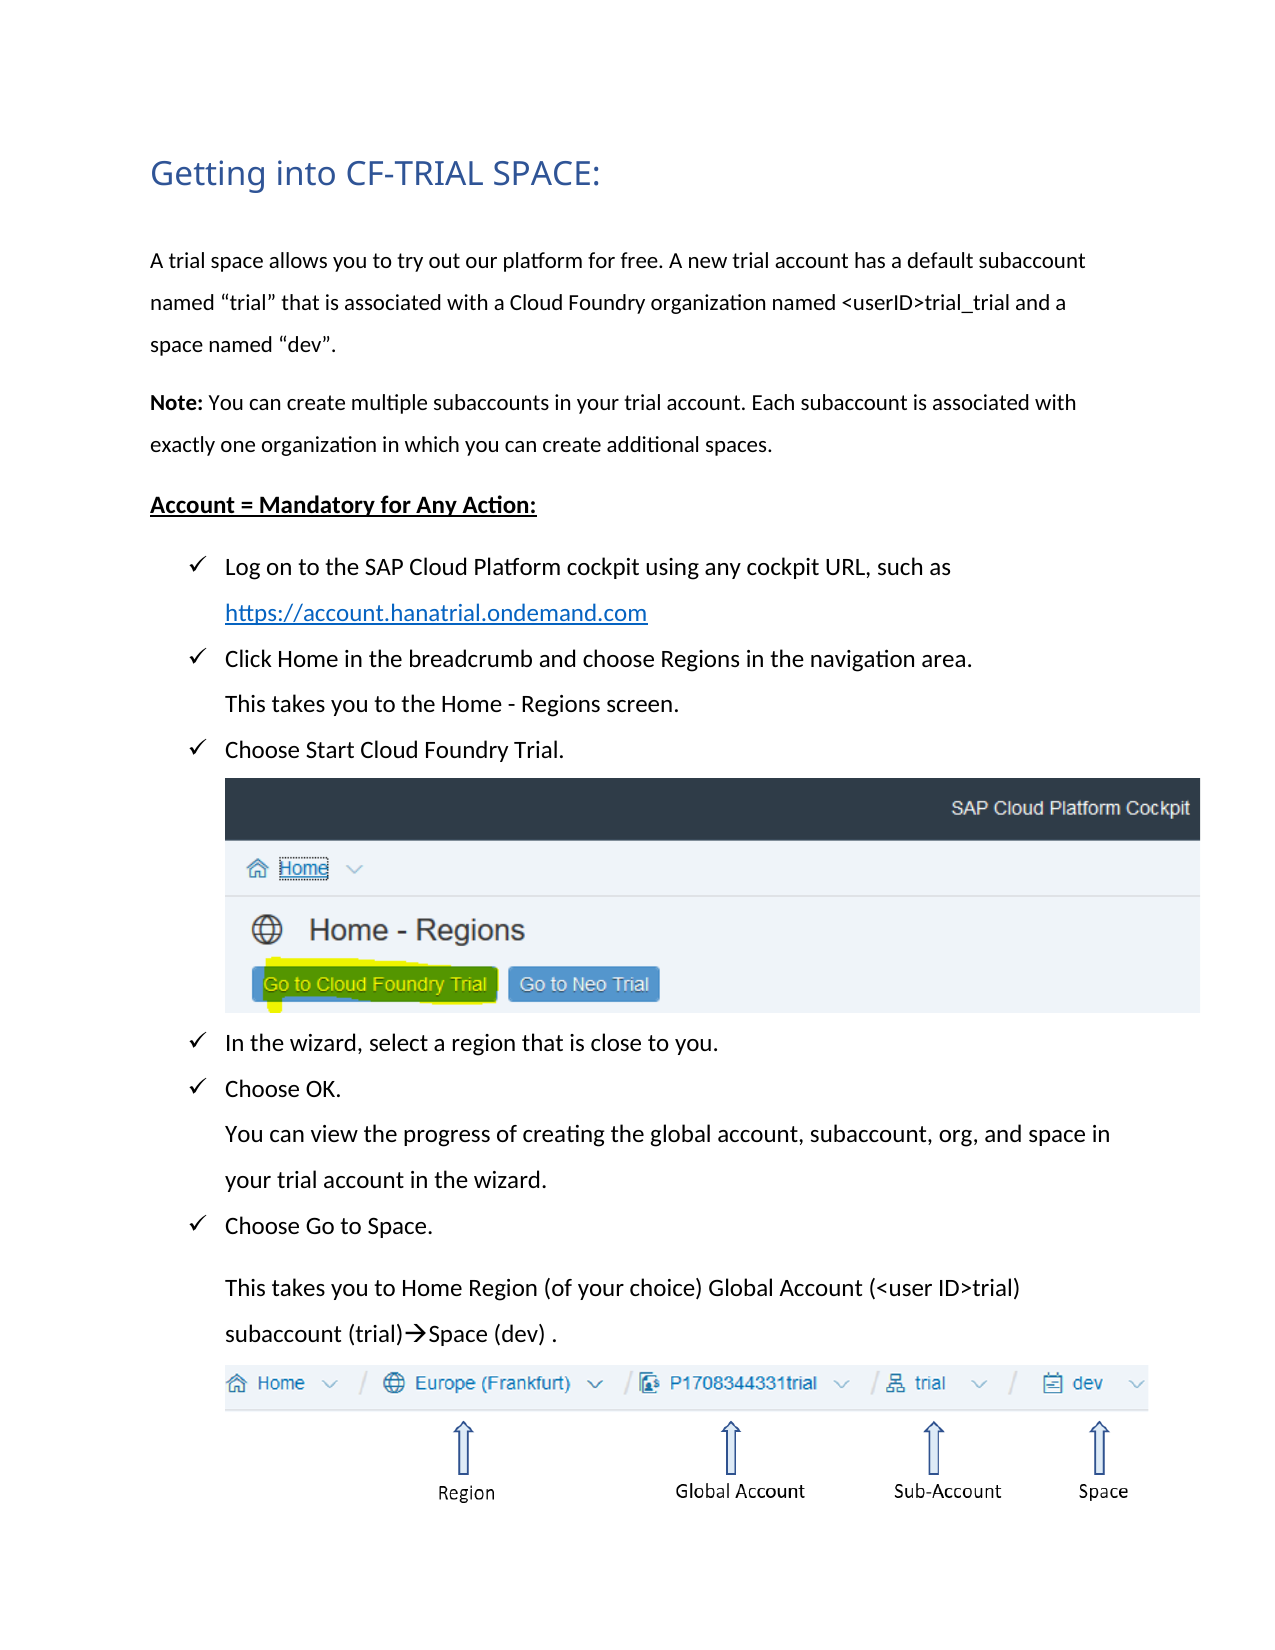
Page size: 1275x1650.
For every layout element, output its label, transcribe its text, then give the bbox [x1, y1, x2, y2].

text A trial space allows you to try out our platform for free. A new trial account has a default subaccount named “trial” that is associated with a Cloud Foundry organization named <userID>trial_trial and a space named “dev”. [150, 246, 1125, 358]
list Click Home in the breadcrumb and choose Regions in the navigation area. This takes you to the Home - Regions screen. [187, 643, 1125, 719]
list Choose OK. You can view the progress of creating the global account, subaccount, org, and space in your trial account in the wizard. [187, 1073, 1125, 1195]
text Account = Mandatory for Any Action: [150, 489, 1125, 519]
list Log on to the SAP Cloud Platform cockpit using any cockpit URL, such as https://account.hanatrial.ondemand.com [187, 551, 1125, 628]
picture [225, 778, 1200, 1013]
picture [225, 1365, 1149, 1505]
list In the wizard, select a region that is close to you. [187, 1027, 1125, 1057]
subtitle Getting into CF-TRIAL SPACE: [150, 150, 1125, 195]
text Note: You can create multiple subaccounts in your trial account. Each subaccount is associated with exactly one organization in which you can create additional spaces. [150, 388, 1125, 458]
text This takes you to Home Region (of your choice) Global Account (<user ID>trial) subaccount (trial)Space (dev) . [225, 1272, 1125, 1348]
list Choose Go to Space. [187, 1210, 1125, 1240]
